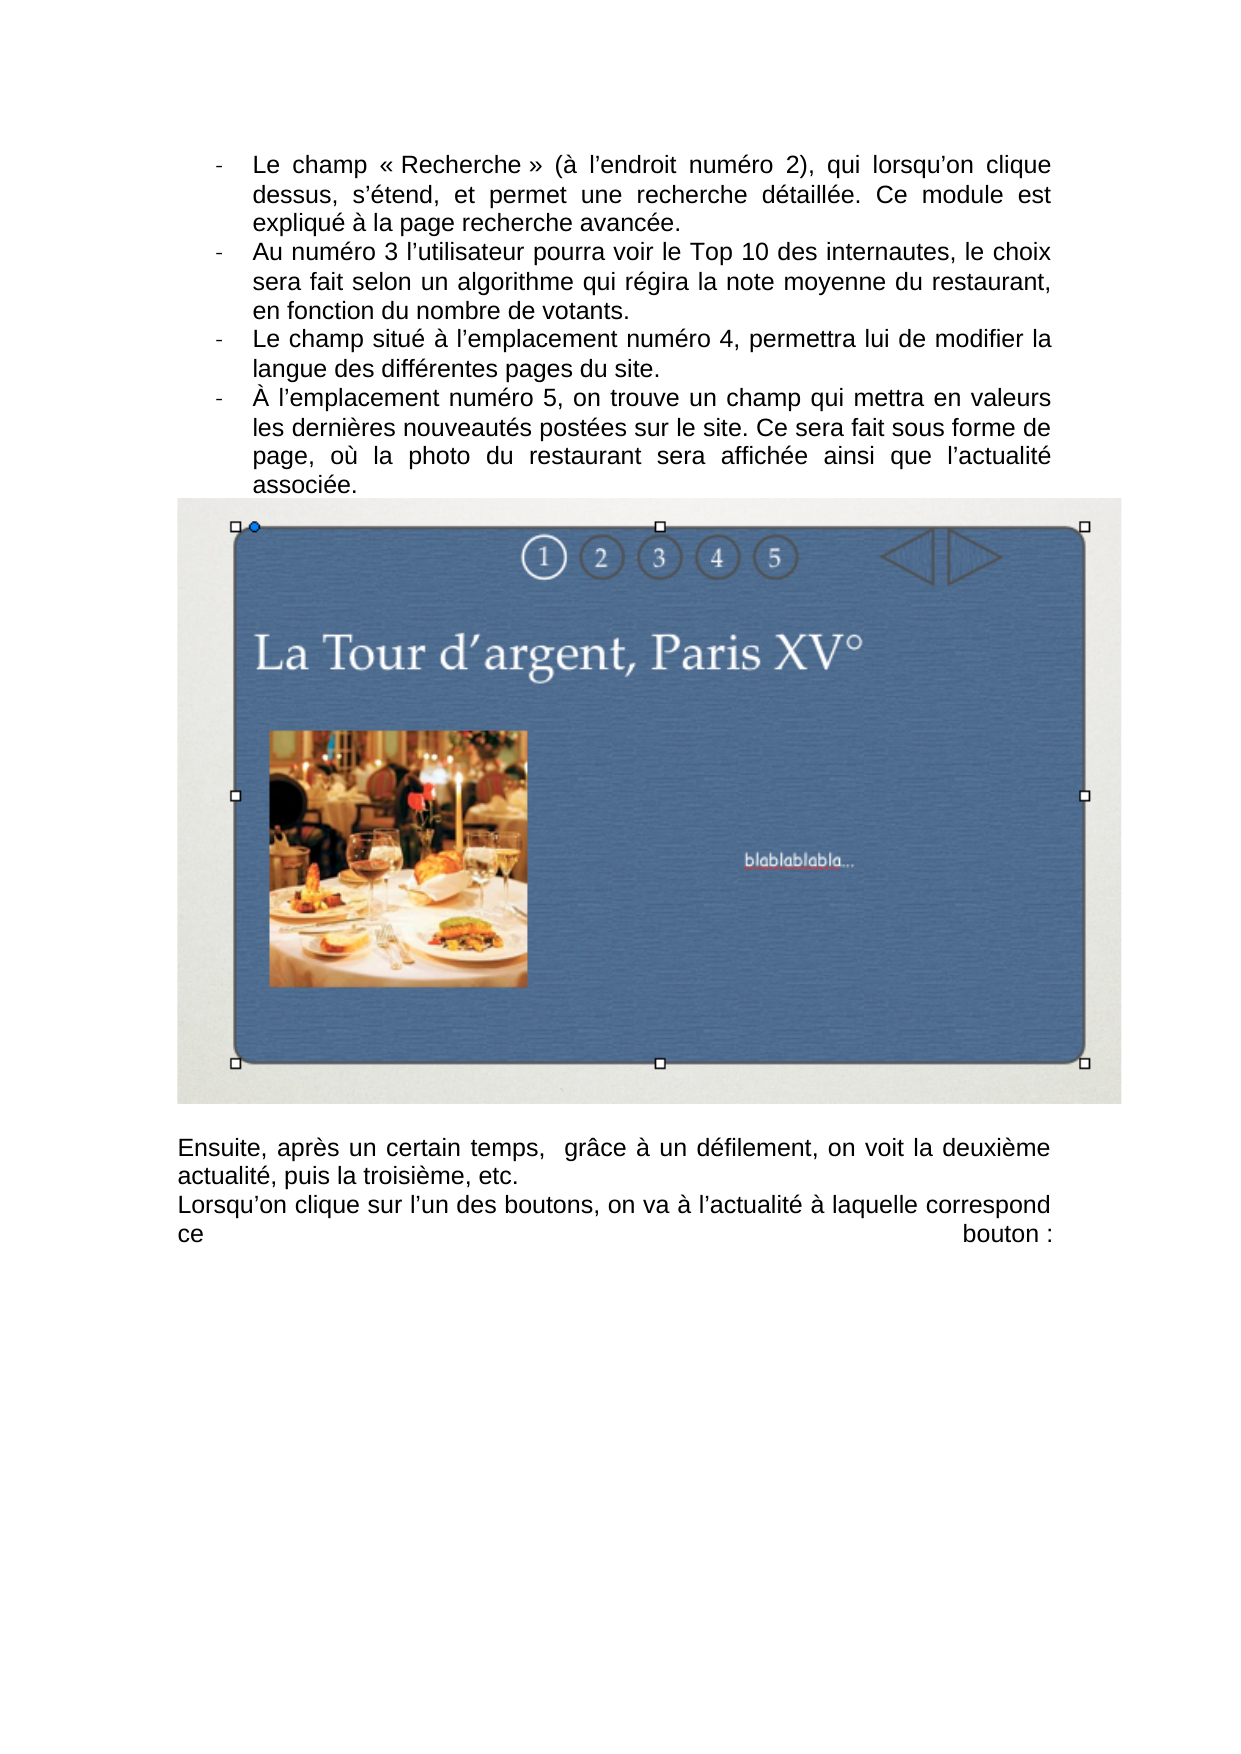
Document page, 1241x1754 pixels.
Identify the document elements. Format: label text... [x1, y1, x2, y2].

text Ensuite, après un certain temps, grâce à un défilement, on voit la deuxième actualité, puis la troisième, etc. [177, 1132, 1053, 1190]
list Le champ situé à l’emplacement numéro 4, permettra lui de modifier la langue des différentes pages du site. [215, 324, 1053, 383]
list Le champ « Recherche » (à l’endroit numéro 2), qui lorsqu’on clique dessus, s’étend, et permet une recherche détaillée. Ce module est expliqué à la page recherche avancée. [215, 150, 1053, 237]
list À l’emplacement numéro 5, on trouve un champ qui mettra en valeurs les dernières nouveautés postées sur le site. Ce sera fait sous forme de page, où la photo du restaurant sera affichée ainsi que l’actualité associée. [215, 383, 1053, 498]
picture [177, 498, 1122, 1104]
text Lorsqu’on clique sur l’un des boutons, on va à l’actualité à laquelle correspond ce bouton : Et, après cinq à dix secondes, le défilement se relance. [177, 1190, 1053, 1247]
list Au numéro 3 l’utilisateur pourra voir le Top 10 des internautes, le choix sera fait selon un algorithme qui régira la note moyenne du restaurant, en fonction du nombre de votants. [215, 237, 1053, 324]
